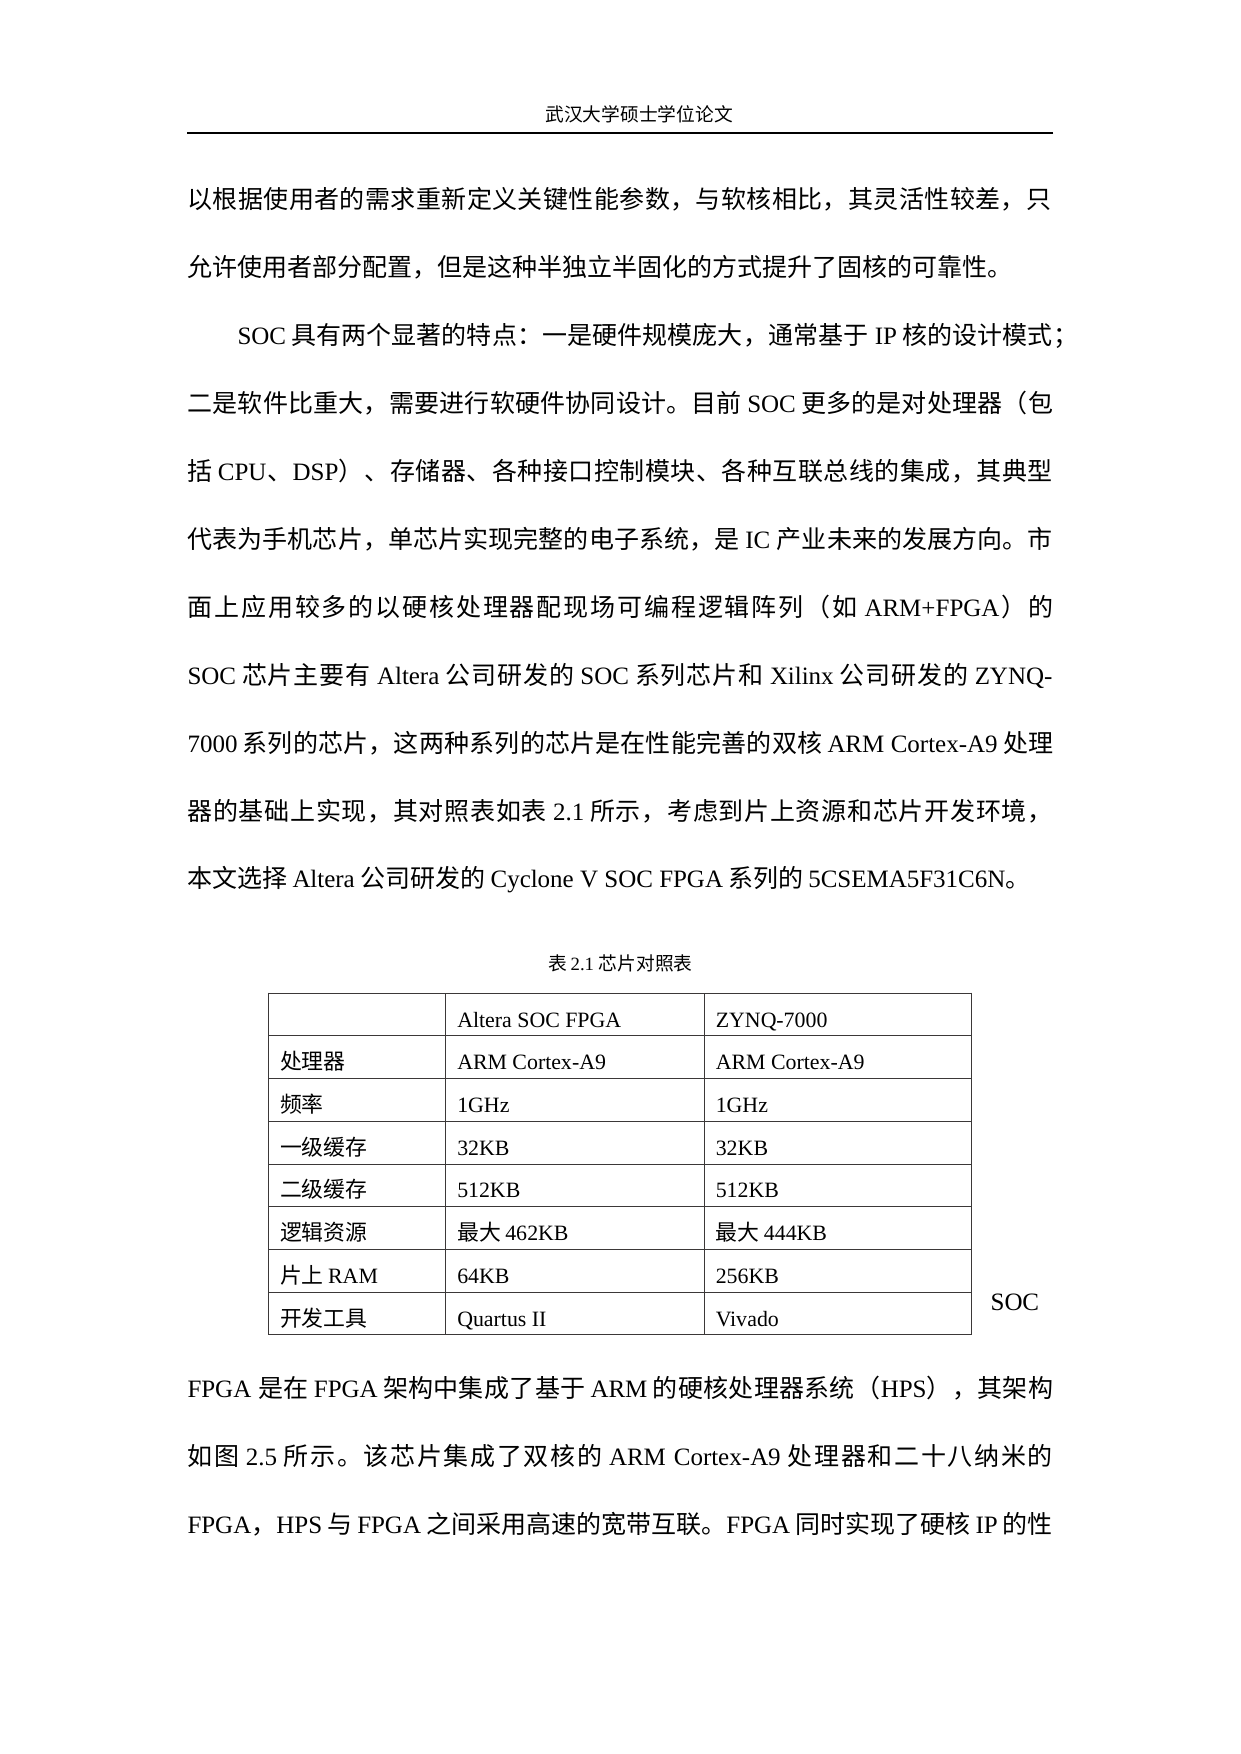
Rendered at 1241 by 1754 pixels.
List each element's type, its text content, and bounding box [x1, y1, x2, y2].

table_cell ARM Cortex-A9 [446, 1036, 704, 1078]
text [187, 164, 1053, 300]
table_header ZYNQ-7000 [705, 994, 971, 1035]
table_header Altera SOC FPGA [446, 994, 704, 1035]
table_header [269, 994, 445, 1035]
table_cell 64KB [446, 1250, 704, 1292]
table_cell 开发工具 [269, 1293, 445, 1334]
table_cell 256KB [705, 1250, 971, 1292]
table_cell 512KB [705, 1165, 971, 1206]
text 表2.1 芯片对照表 [187, 945, 1053, 979]
table_cell 二级缓存 [269, 1165, 445, 1206]
table_cell 1GHz [705, 1079, 971, 1121]
table_cell 片上RAM [269, 1250, 445, 1292]
table_cell 512KB [446, 1165, 704, 1206]
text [187, 1284, 1053, 1556]
table_cell 最大444KB [705, 1207, 971, 1249]
table_cell Vivado [705, 1293, 971, 1334]
table_cell 一级缓存 [269, 1122, 445, 1163]
table_cell 1GHz [446, 1079, 704, 1121]
table_cell 最大462KB [446, 1207, 704, 1249]
table_cell 32KB [705, 1122, 971, 1163]
table_cell 32KB [446, 1122, 704, 1163]
text SOC具有两个显著的特点：一是硬件规模庞大，通常基于IP核的设计模式；二是软件比重大，需要进行软硬件协同设计。目前SOC更多的是对处理器（包括CPU、DSP）、存储器、各种接口控制模块、各种互联总线的集成，其典型代表为手机芯片，单芯片实现完整的电子系统，是IC 产业未来的发展方向。市面上应用较多的以硬核处理器配现场可编程逻辑阵列（如ARM+FPGA）的SOC芯片主要有Altera公司研发的SOC系列芯片和Xilinx公司研发的ZYNQ-7000系列的芯片，这两种系列的芯片是在性能完善的双核ARM Cortex-A9处理器的基础上实现，其对照表如表2.1所示，考虑到片上资源和芯片开发环境，本文选择Altera公司研发的 Cyclone V SOC FPGA系列的5CSEMA5F31C6N。 [187, 300, 1053, 911]
table_cell ARM Cortex-A9 [705, 1036, 971, 1078]
table_cell Quartus II [446, 1293, 704, 1334]
table_cell 频率 [269, 1079, 445, 1121]
table_cell 处理器 [269, 1036, 445, 1078]
table_cell 逻辑资源 [269, 1207, 445, 1249]
